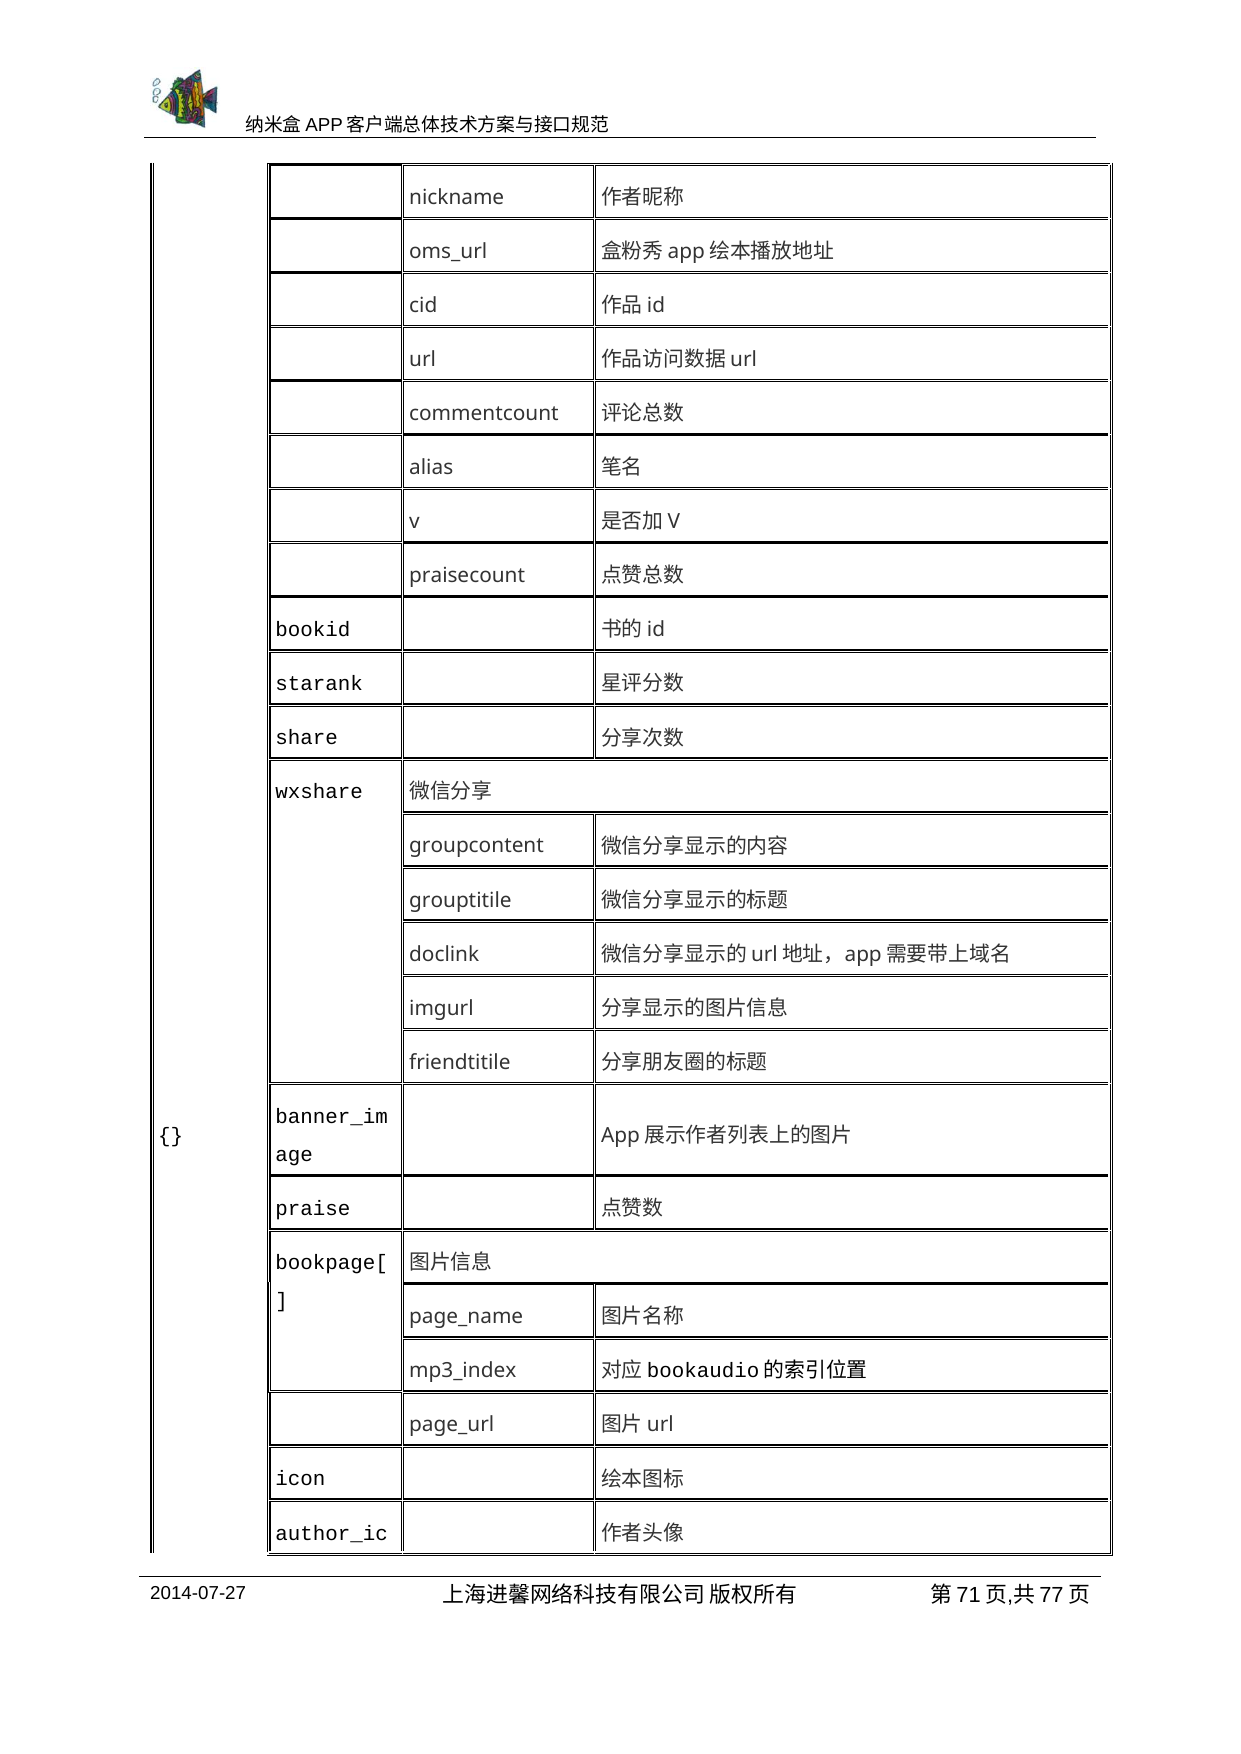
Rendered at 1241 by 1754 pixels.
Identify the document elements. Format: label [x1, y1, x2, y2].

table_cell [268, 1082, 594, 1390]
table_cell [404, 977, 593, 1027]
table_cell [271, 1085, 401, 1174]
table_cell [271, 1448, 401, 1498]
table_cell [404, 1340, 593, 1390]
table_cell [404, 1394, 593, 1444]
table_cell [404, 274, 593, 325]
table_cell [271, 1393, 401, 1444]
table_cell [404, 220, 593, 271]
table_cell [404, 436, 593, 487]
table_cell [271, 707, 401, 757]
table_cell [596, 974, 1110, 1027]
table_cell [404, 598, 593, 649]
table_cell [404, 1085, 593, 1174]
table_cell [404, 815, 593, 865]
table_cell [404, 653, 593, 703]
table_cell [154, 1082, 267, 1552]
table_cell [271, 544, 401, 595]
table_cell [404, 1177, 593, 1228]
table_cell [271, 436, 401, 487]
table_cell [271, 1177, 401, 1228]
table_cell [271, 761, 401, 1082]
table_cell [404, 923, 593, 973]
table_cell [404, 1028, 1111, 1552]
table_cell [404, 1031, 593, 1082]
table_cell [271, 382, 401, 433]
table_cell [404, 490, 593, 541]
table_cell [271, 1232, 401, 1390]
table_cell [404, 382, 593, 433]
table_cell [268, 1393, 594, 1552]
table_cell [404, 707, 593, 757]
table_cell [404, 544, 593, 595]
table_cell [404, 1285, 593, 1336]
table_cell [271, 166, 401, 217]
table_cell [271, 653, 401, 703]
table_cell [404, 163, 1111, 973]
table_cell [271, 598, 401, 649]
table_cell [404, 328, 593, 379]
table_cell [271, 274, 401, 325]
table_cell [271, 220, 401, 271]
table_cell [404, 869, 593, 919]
picture [150, 67, 221, 130]
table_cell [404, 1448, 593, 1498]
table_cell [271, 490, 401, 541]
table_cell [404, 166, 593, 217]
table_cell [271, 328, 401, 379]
